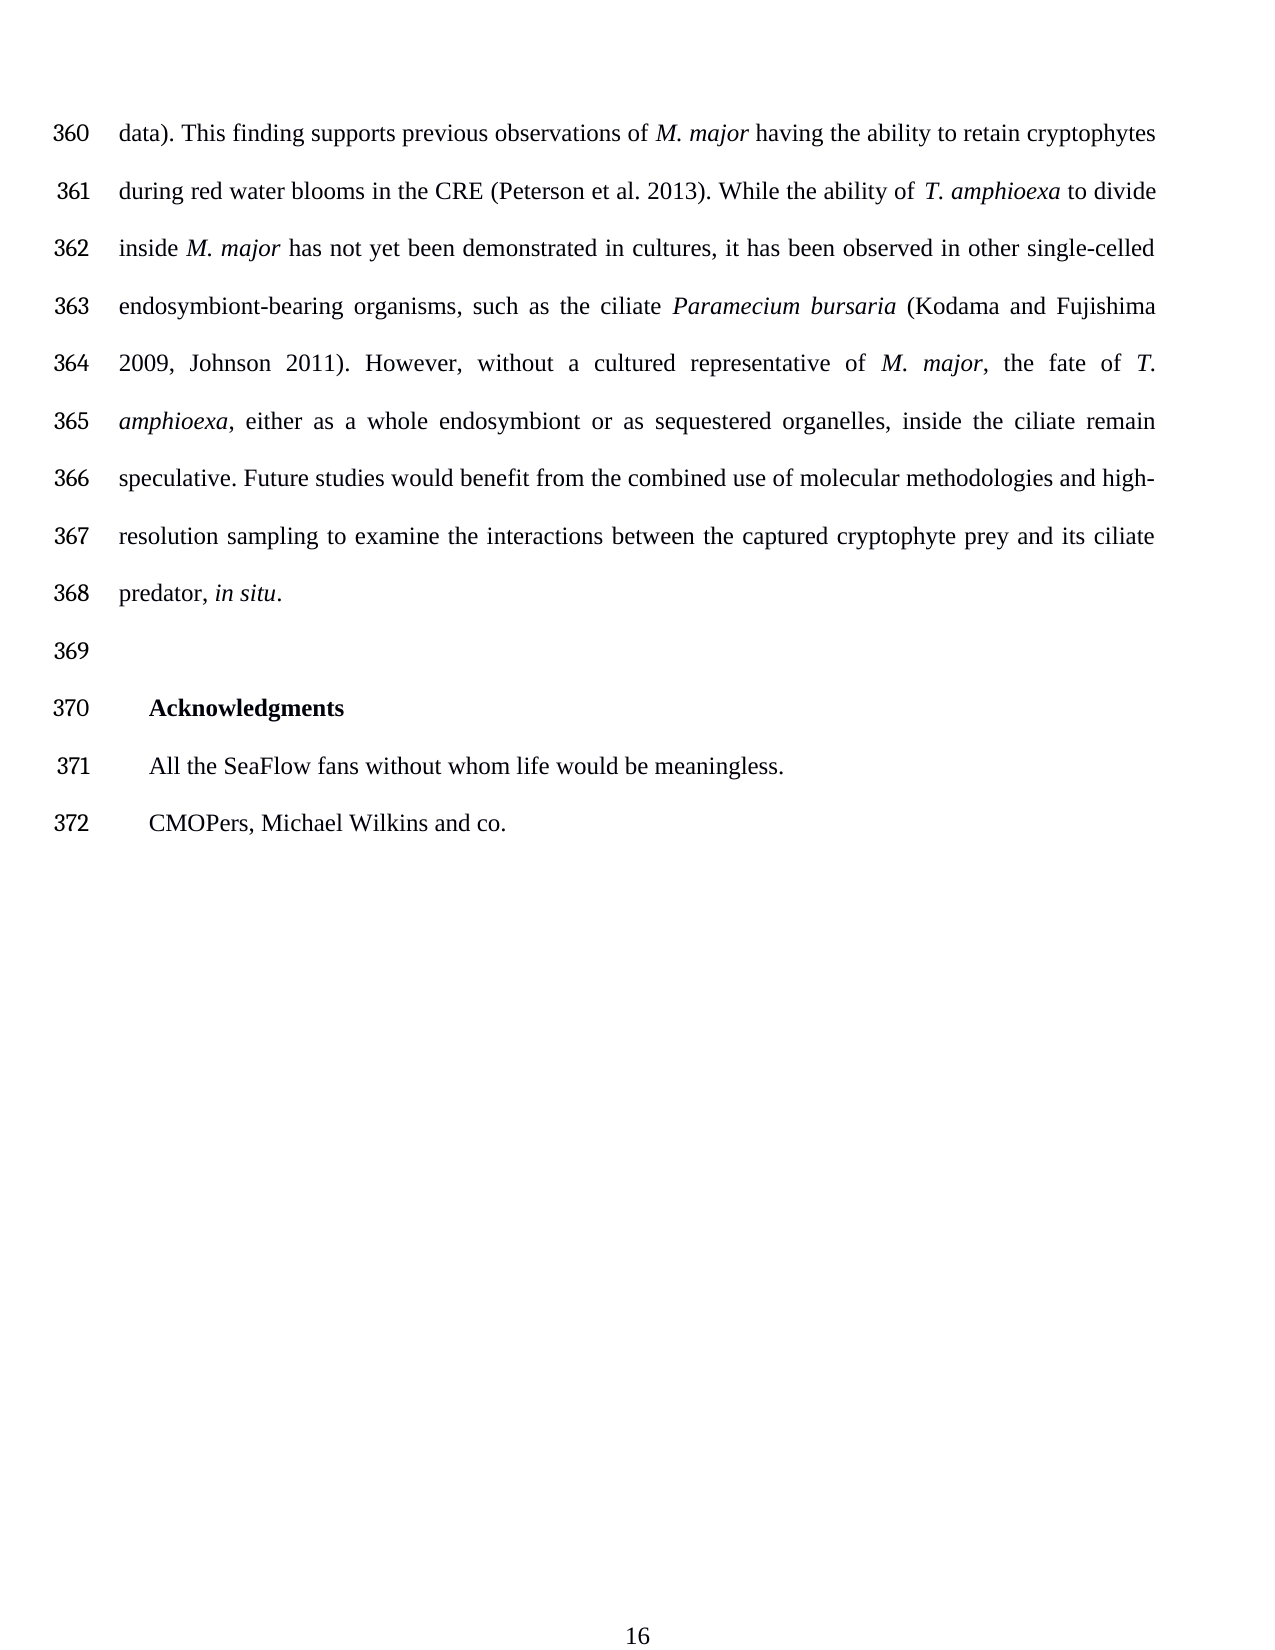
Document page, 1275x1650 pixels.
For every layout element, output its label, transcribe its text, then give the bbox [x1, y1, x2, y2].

text CMOPers, Michael Wilkins and co. [118, 808, 1156, 837]
text Acknowledgments [118, 693, 1156, 722]
text All the SeaFlow fans without whom life would be meaningless. [118, 751, 1156, 780]
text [118, 118, 1156, 607]
